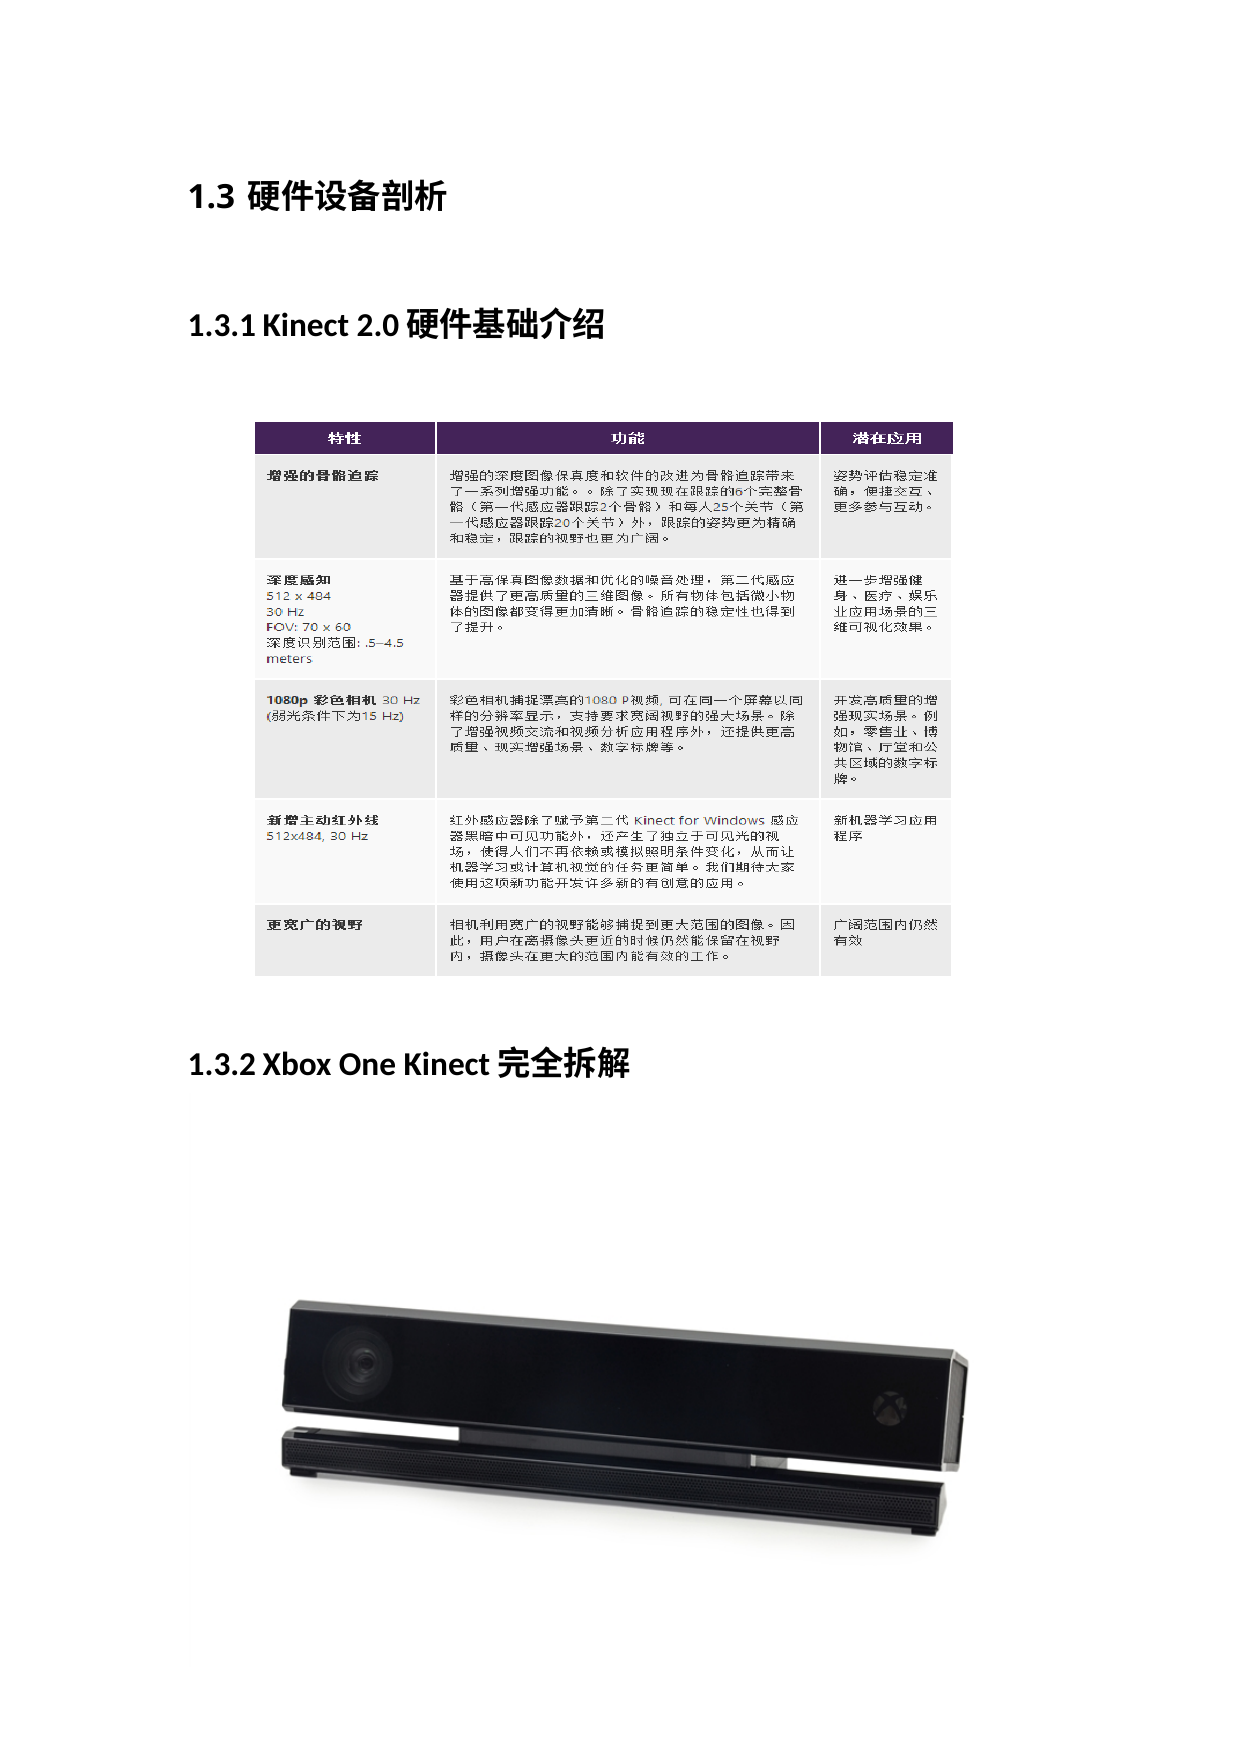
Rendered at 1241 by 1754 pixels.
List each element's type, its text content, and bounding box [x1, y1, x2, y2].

subtitle Kinect 2.0硬件基础介绍 [187, 289, 1053, 354]
picture [246, 416, 963, 986]
subtitle 硬件设备剖析 [187, 162, 1053, 227]
subtitle Xbox One Kinect完全拆解 [187, 1029, 1053, 1094]
picture [189, 1093, 1055, 1667]
